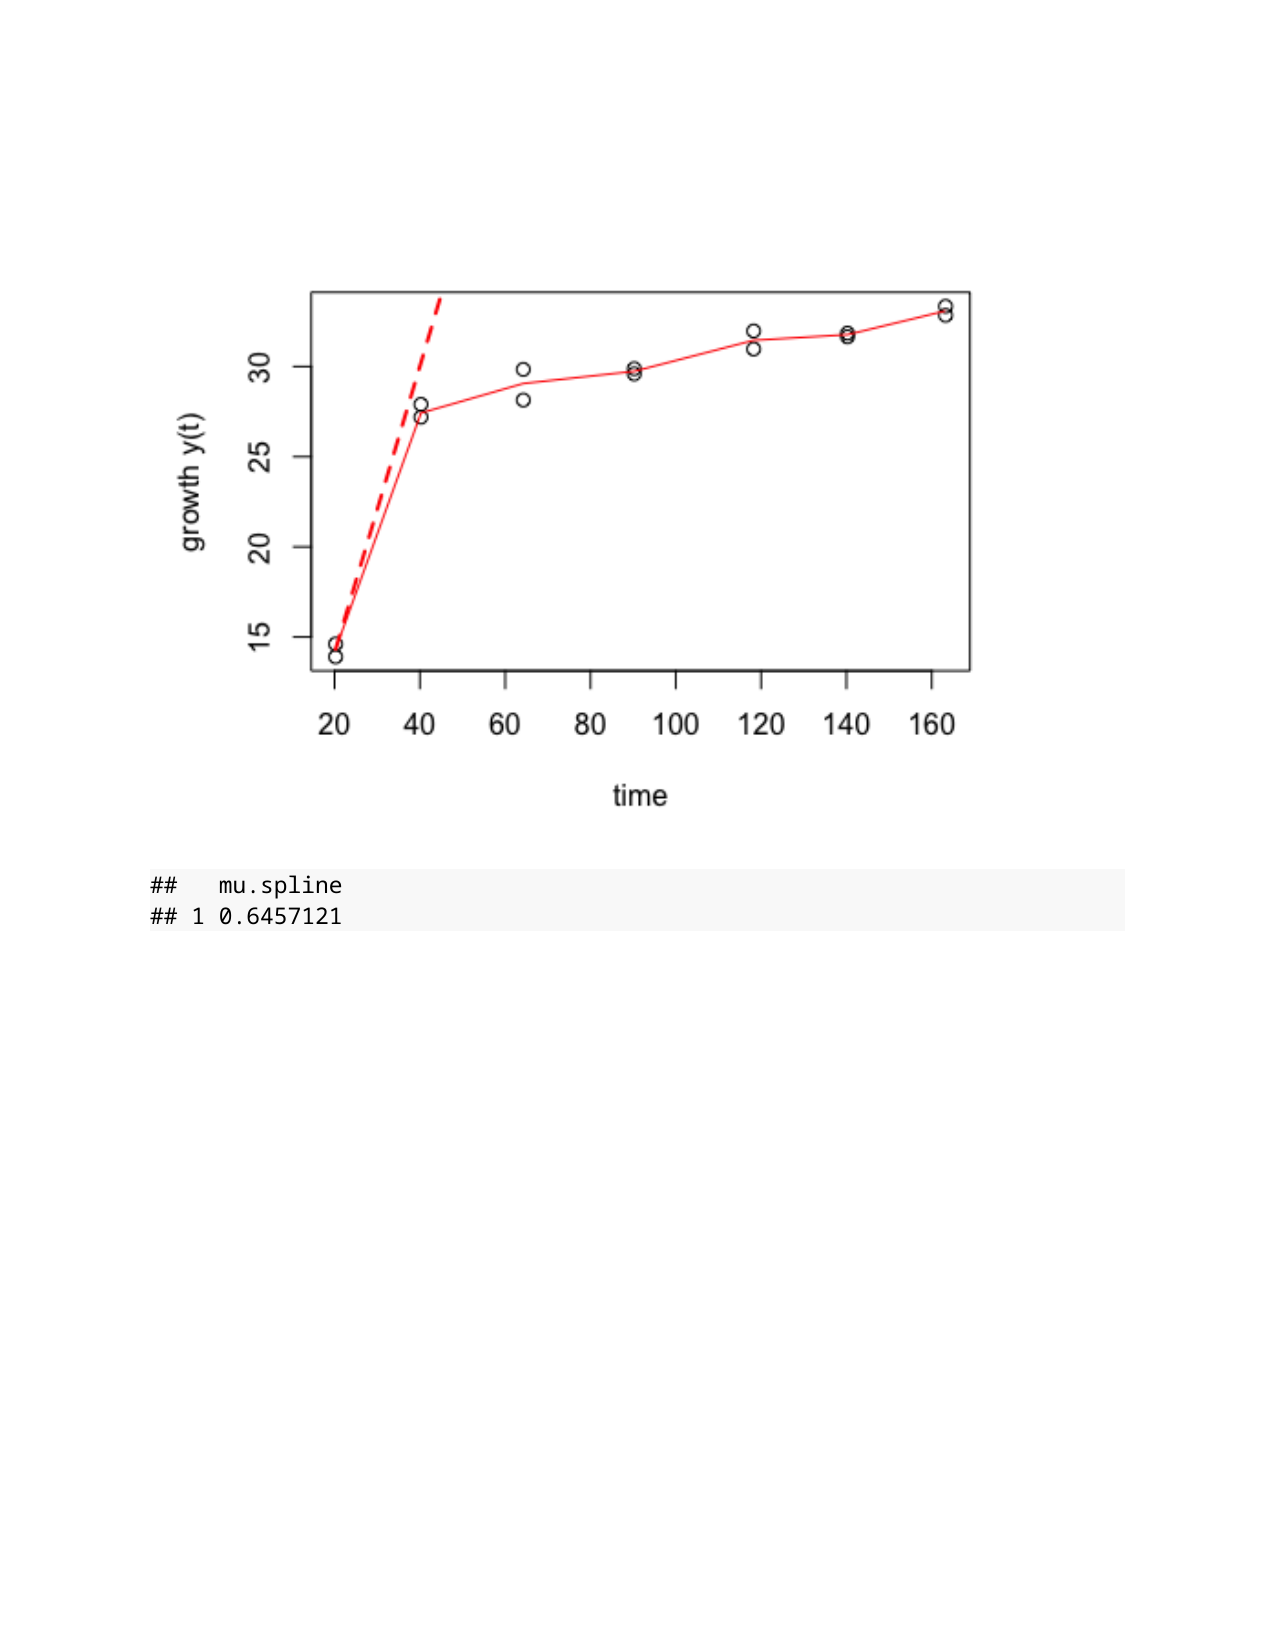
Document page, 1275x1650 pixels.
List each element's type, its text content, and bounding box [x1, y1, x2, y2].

picture [168, 150, 1044, 850]
text ## mu.spline ## 1 0.6457121 [150, 869, 1125, 931]
